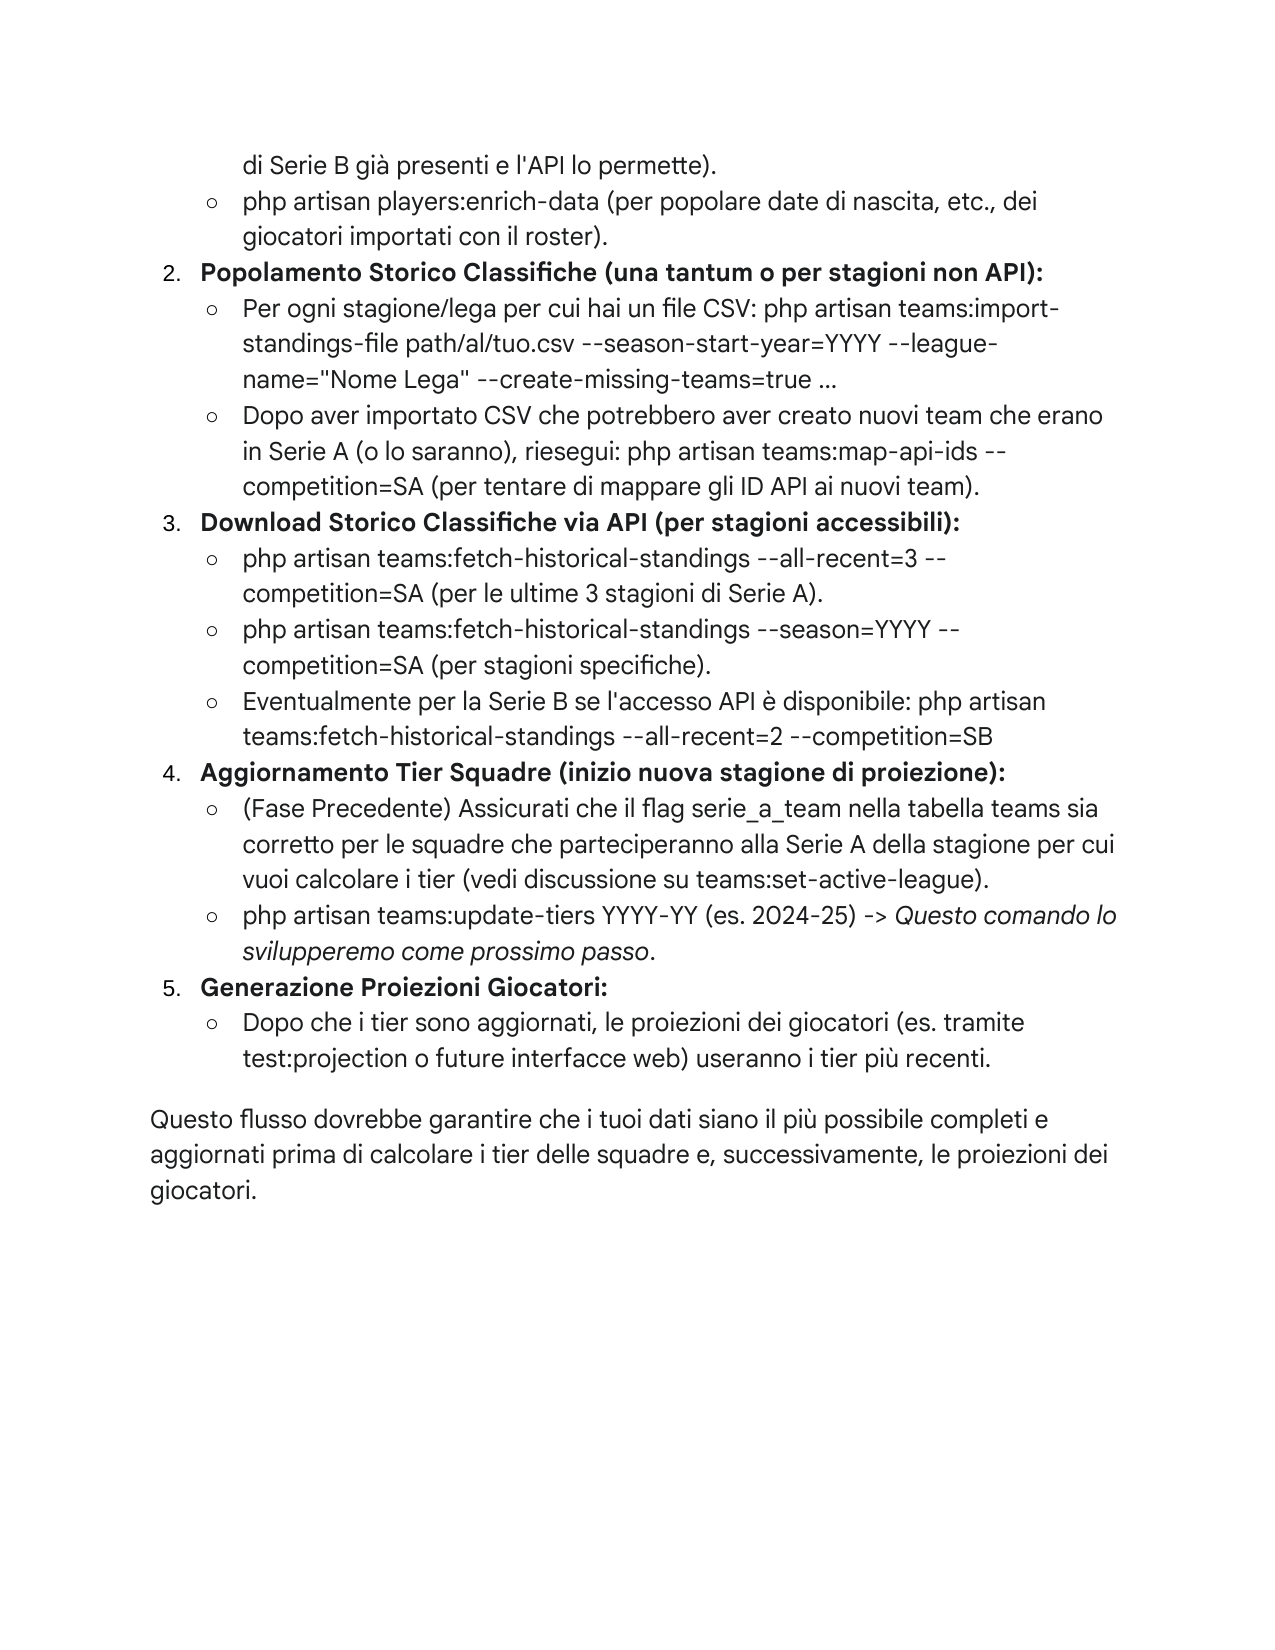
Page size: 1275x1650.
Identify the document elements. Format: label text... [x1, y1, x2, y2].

list php artisan teams:fetch-historical-standings --all-recent=3 --competition=SA (per le ultime 3 stagioni di Serie A). [205, 543, 1125, 610]
text Questo flusso dovrebbe garantire che i tuoi dati siano il più possibile completi e aggiornati prima di calcolare i tier delle squadre e, successivamente, le proiezioni dei giocatori. [150, 1104, 1125, 1207]
list php artisan teams:fetch-historical-standings --season=YYYY --competition=SA (per stagioni specifiche). [205, 614, 1125, 682]
list (Fase Precedente) Assicurati che il flag serie_a_team nella tabella teams sia corretto per le squadre che parteciperanno alla Serie A della stagione per cui vuoi calcolare i tier (vedi discussione su teams:set-active-league). [205, 793, 1125, 896]
list Download Storico Classifiche via API (per stagioni accessibili): [162, 507, 1125, 539]
list php artisan players:enrich-data (per popolare date di nascita, etc., dei giocatori importati con il roster). [205, 186, 1125, 253]
list php artisan teams:update-tiers YYYY-YY (es. 2024-25) -> Questo comando lo svilupperemo come prossimo passo. [205, 900, 1125, 967]
list Dopo aver importato CSV che potrebbero aver creato nuovi team che erano in Serie A (o lo saranno), riesegui: php artisan teams:map-api-ids --competition=SA (per tentare di mappare gli ID API ai nuovi team). [205, 400, 1125, 503]
list Dopo che i tier sono aggiornati, le proiezioni dei giocatori (es. tramite test:projection o future interfacce web) useranno i tier più recenti. [205, 1007, 1125, 1074]
list Popolamento Storico Classifiche (una tantum o per stagioni non API): [162, 257, 1125, 288]
list Per ogni stagione/lega per cui hai un file CSV: php artisan teams:import-standings-file path/al/tuo.csv --season-start-year=YYYY --league-name="Nome Lega" --create-missing-teams=true ... [205, 293, 1125, 396]
list Aggiornamento Tier Squadre (inizio nuova stagione di proiezione): [162, 757, 1125, 789]
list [205, 150, 1125, 181]
list Eventualmente per la Serie B se l'accesso API è disponibile: php artisan teams:fetch-historical-standings --all-recent=2 --competition=SB [205, 686, 1125, 753]
list Generazione Proiezioni Giocatori: [162, 972, 1125, 1003]
